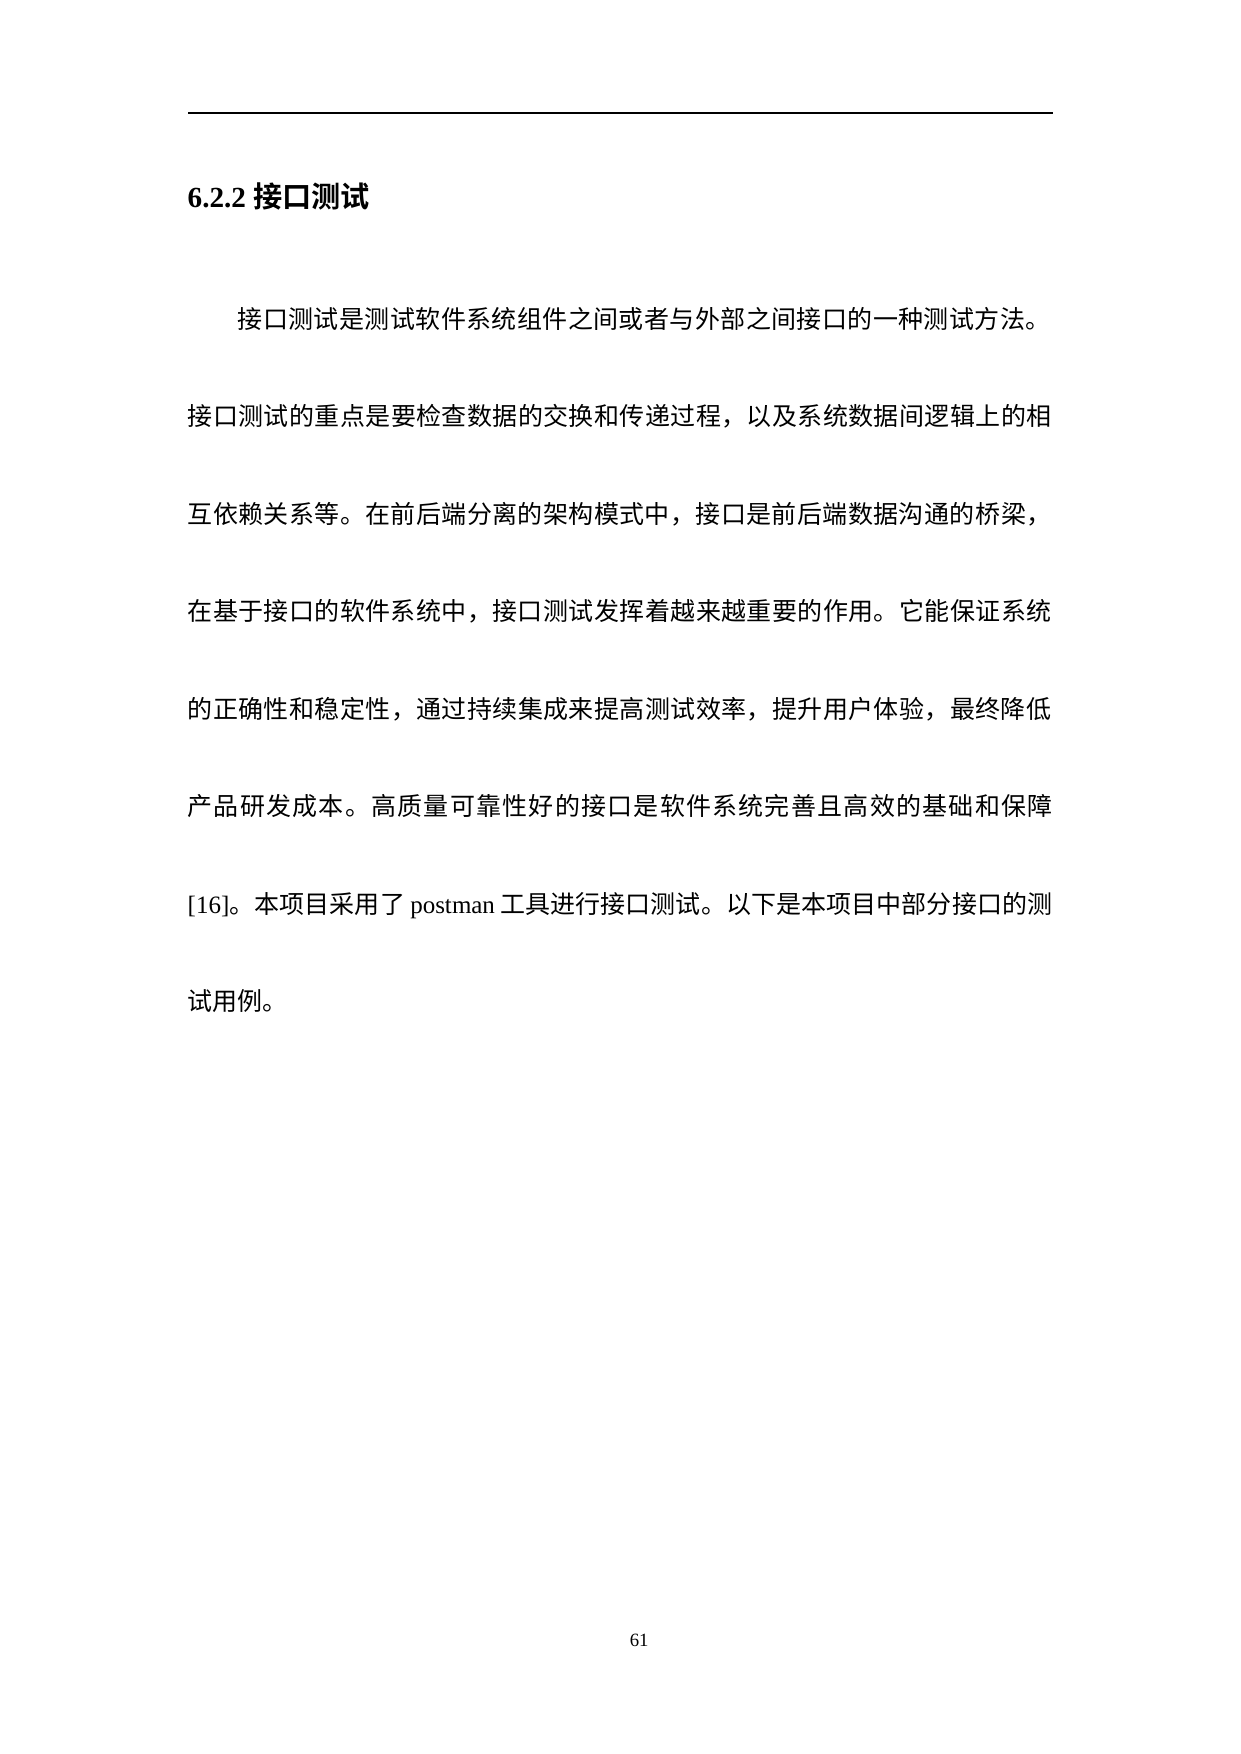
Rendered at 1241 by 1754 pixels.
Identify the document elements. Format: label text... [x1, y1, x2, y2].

text 接口测试是测试软件系统组件之间或者与外部之间接口的一种测试方法。接口测试的重点是要检查数据的交换和传递过程，以及系统数据间逻辑上的相互依赖关系等。在前后端分离的架构模式中，接口是前后端数据沟通的桥梁，在基于接口的软件系统中，接口测试发挥着越来越重要的作用。它能保证系统的正确性和稳定性，通过持续集成来提高测试效率，提升用户体验，最终降低产品研发成本。高质量可靠性好的接口是软件系统完善且高效的基础和保障[16]。本项目采用了postman工具进行接口测试。以下是本项目中部分接口的测试用例。 [187, 285, 1053, 1032]
subtitle 6.2.2 接口测试 [187, 162, 1053, 227]
